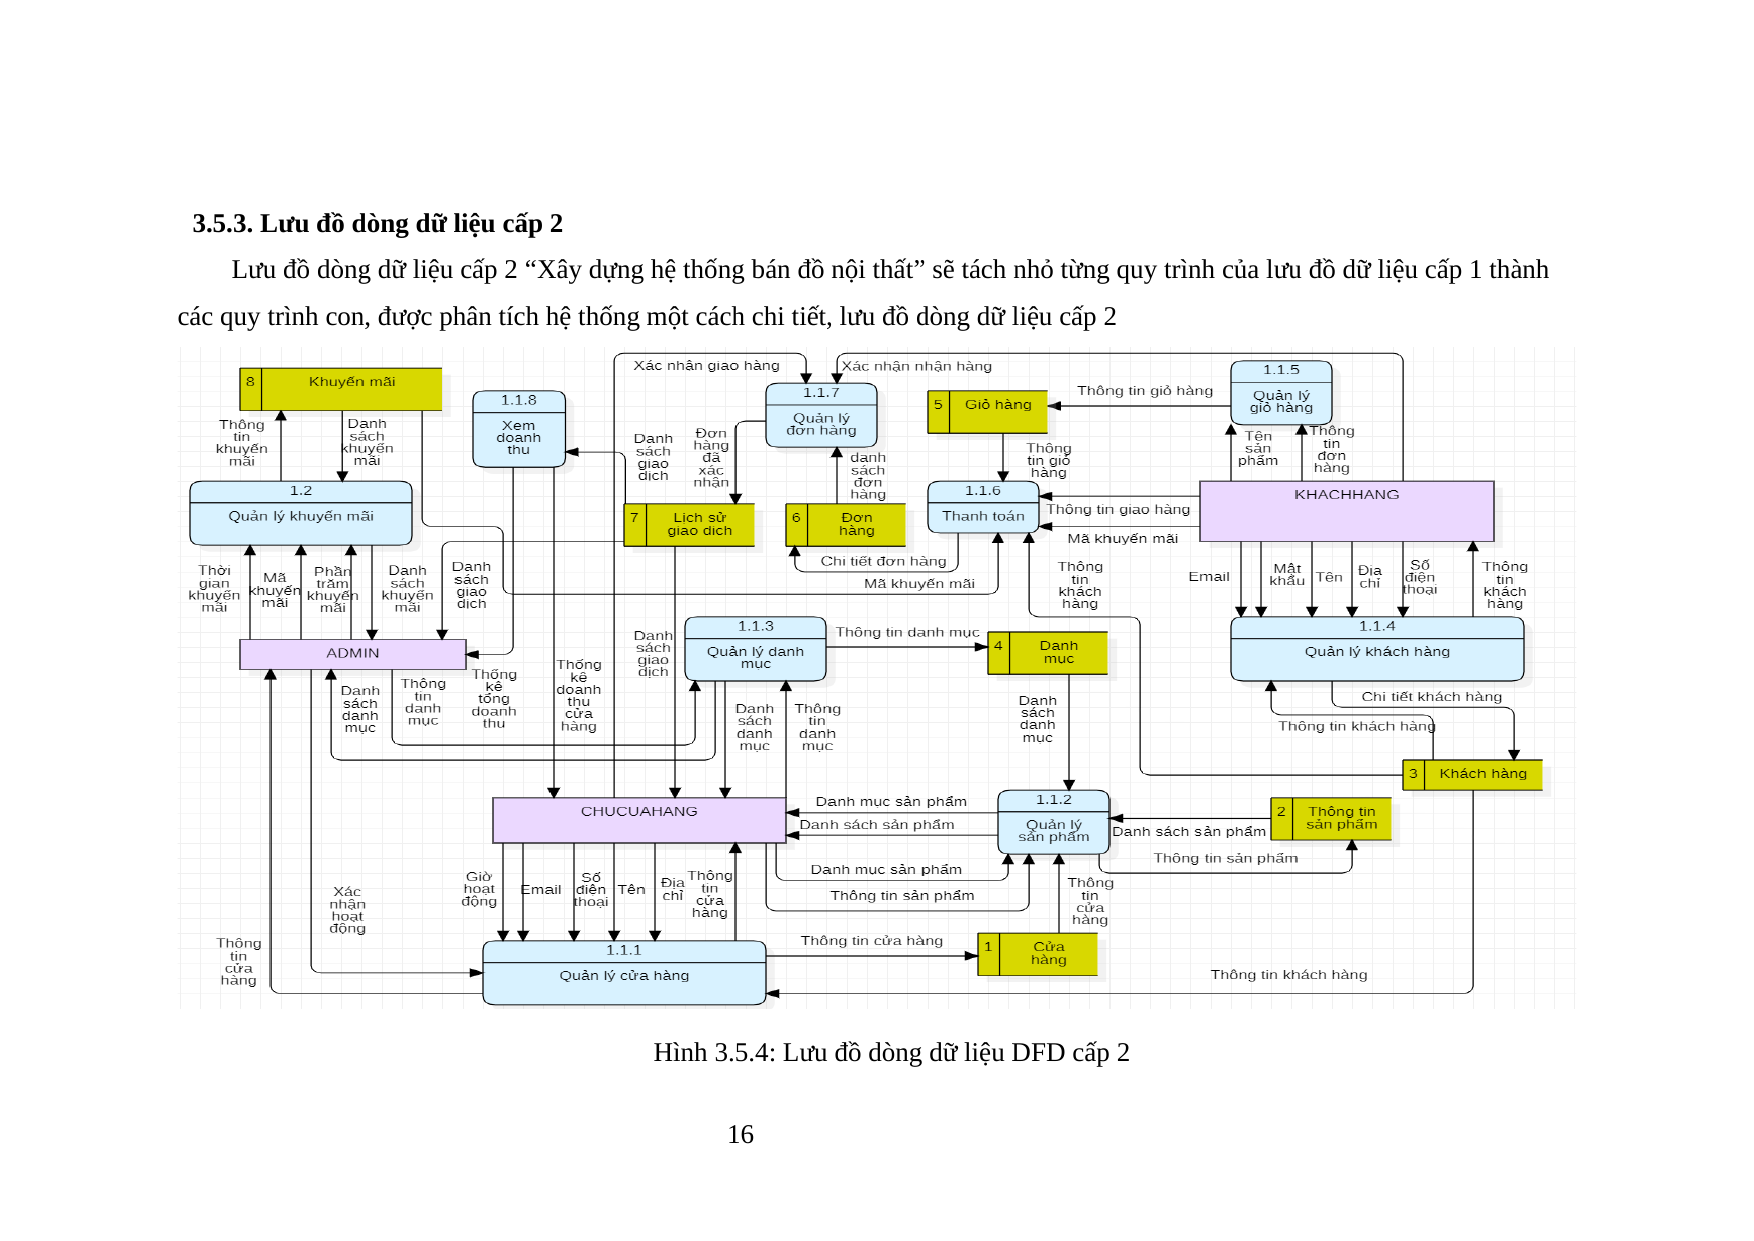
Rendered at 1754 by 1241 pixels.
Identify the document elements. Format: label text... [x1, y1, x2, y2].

subtitle Lưu đồ dòng dữ liệu cấp 2 [177, 207, 1577, 238]
picture [177, 347, 1577, 1009]
text Lưu đồ dòng dữ liệu cấp 2 “Xây dựng hệ thống bán đồ nội thất” sẽ tách nhỏ từng quy trình của lưu đồ dữ liệu cấp 1 thành các quy trình con, được phân tích hệ thống một cách chi tiết, lưu đồ dòng dữ liệu cấp 2 [177, 254, 1577, 331]
